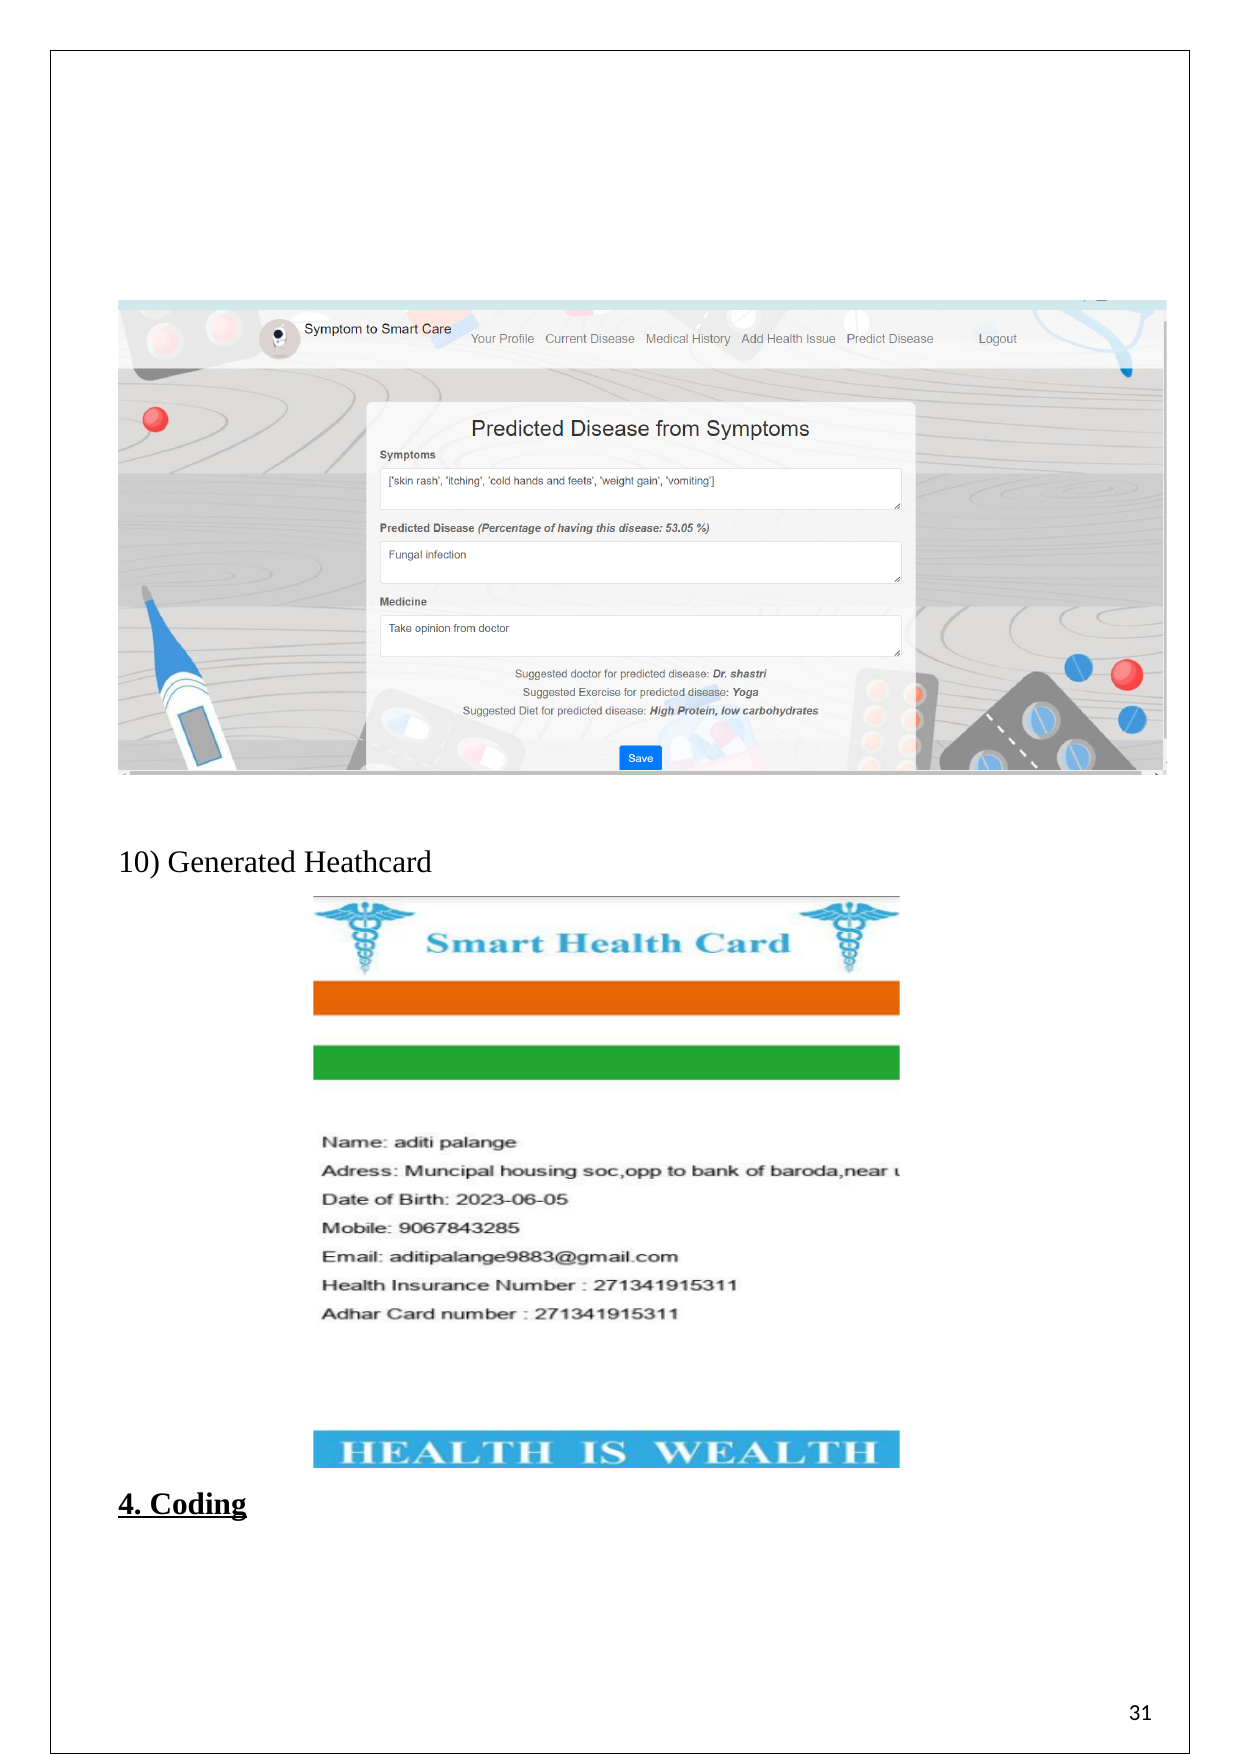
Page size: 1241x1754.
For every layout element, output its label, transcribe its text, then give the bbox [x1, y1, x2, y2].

text 10) Generated Heathcard [118, 843, 1152, 879]
picture [313, 896, 900, 1468]
text 4. Coding [118, 1485, 1152, 1521]
picture [118, 300, 1167, 775]
